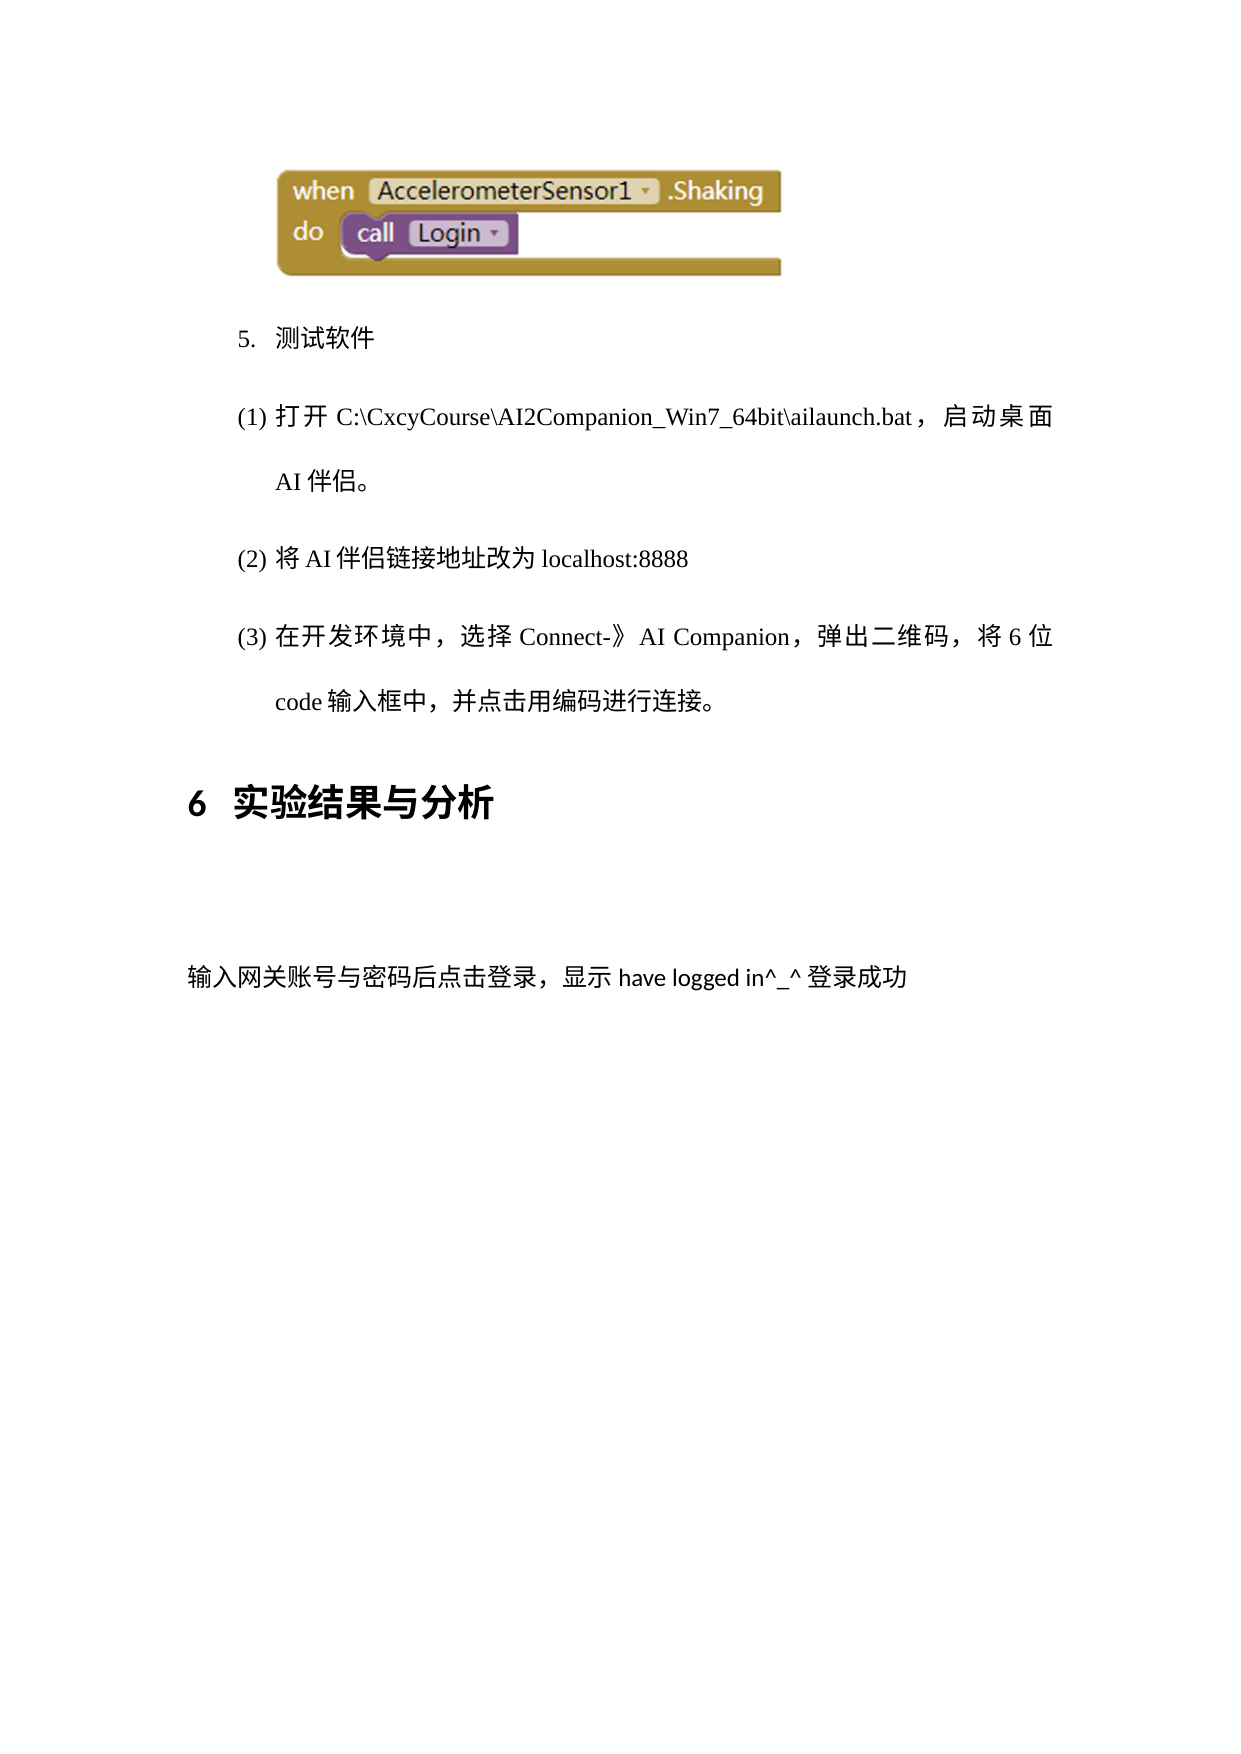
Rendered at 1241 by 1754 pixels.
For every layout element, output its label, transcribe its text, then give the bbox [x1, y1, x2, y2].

list 测试软件 [237, 304, 1053, 369]
list 打开C:\CxcyCourse\AI2Companion_Win7_64bit\ailaunch.bat，启动桌面AI 伴侣。 [237, 382, 1053, 512]
picture [275, 162, 820, 285]
text 输入网关账号与密码后点击登录，显示 have logged in^_^ 登录成功 [187, 943, 1053, 1008]
subtitle 实验结果与分析 [187, 767, 1053, 832]
list 在开发环境中，选择Connect-》AI Companion，弹出二维码，将6位code输入框中，并点击用编码进行连接。 [237, 602, 1053, 732]
list 将AI伴侣链接地址改为localhost:8888 [237, 524, 1053, 589]
